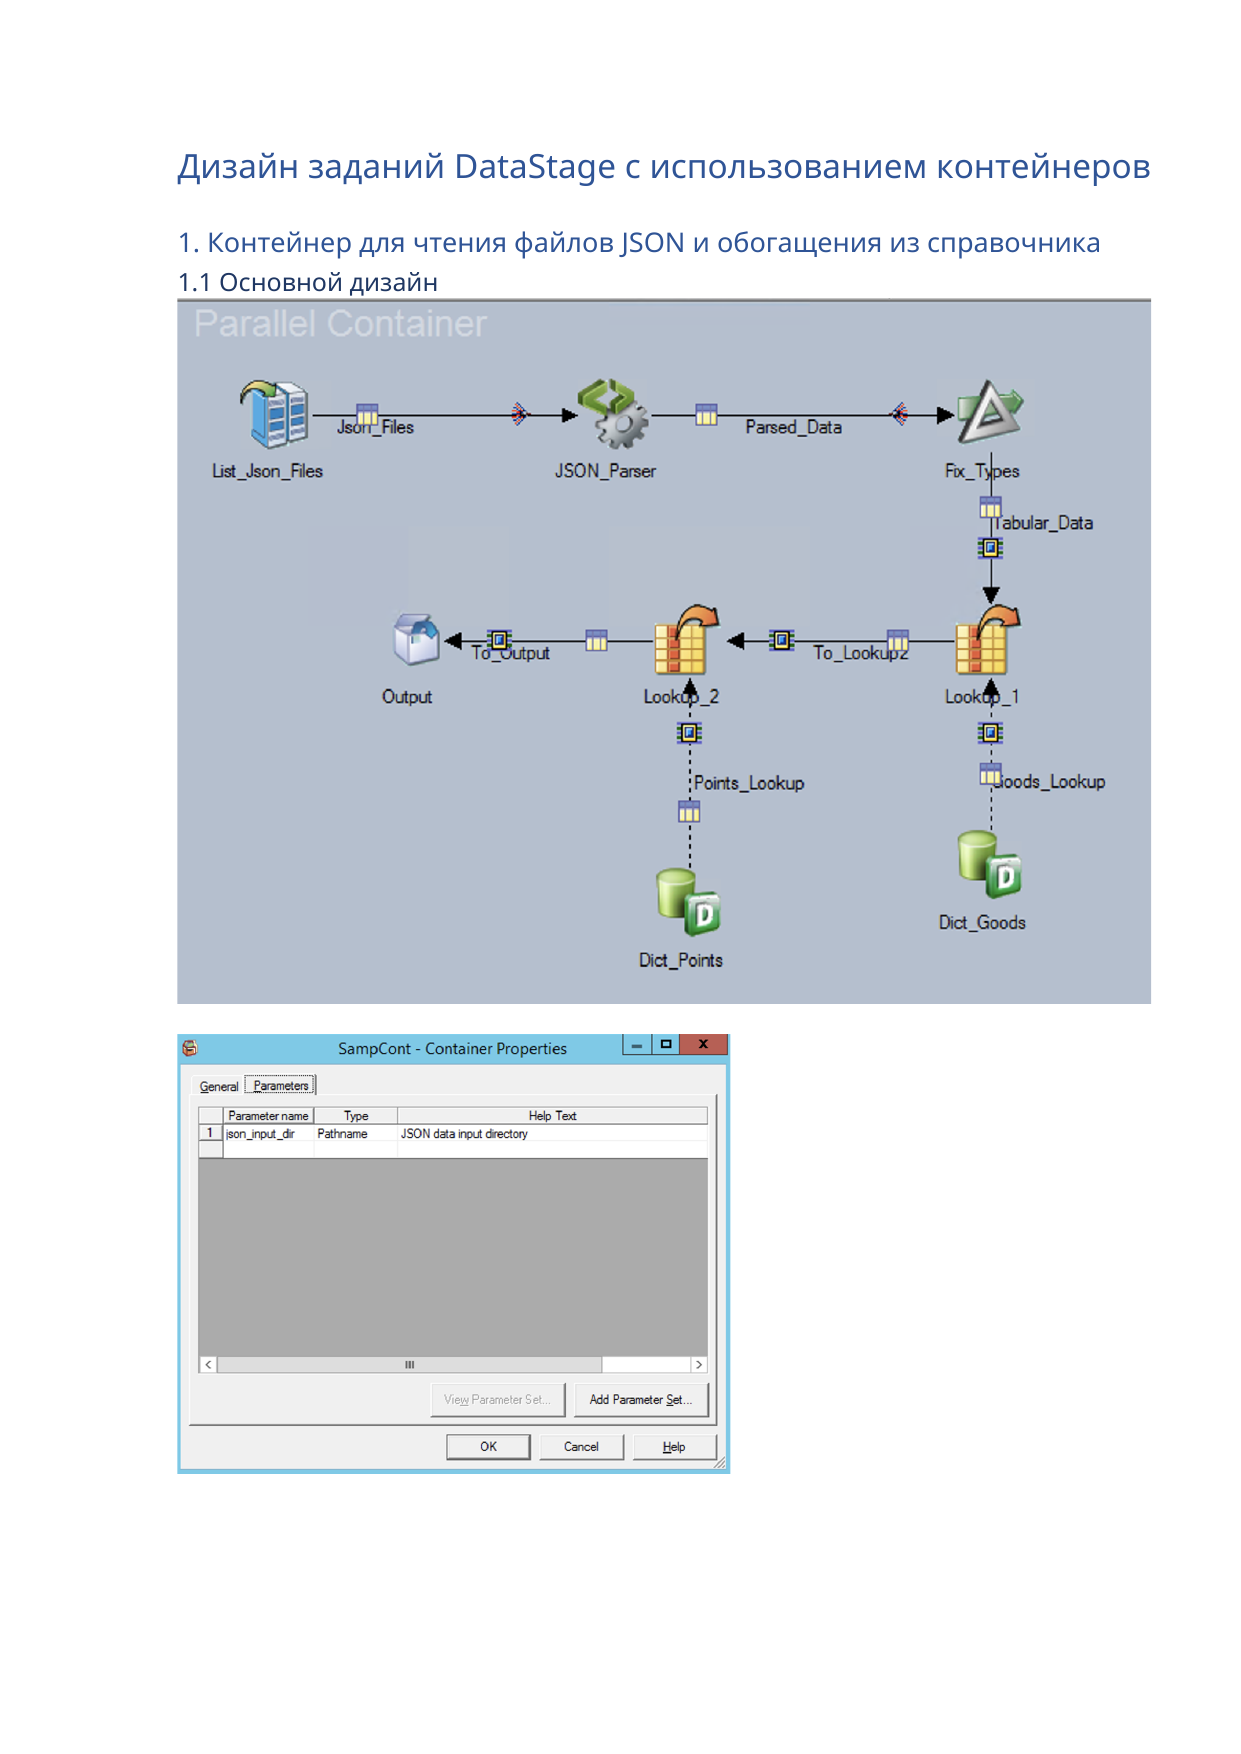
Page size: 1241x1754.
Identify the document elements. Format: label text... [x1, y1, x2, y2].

picture [177, 1034, 731, 1474]
subtitle Дизайн заданий DataStage с использованием контейнеров [177, 143, 1152, 188]
subtitle 1. Контейнер для чтения файлов JSON и обогащения из справочника [177, 223, 1152, 260]
picture [177, 298, 1152, 1004]
subtitle 1.1 Основной дизайн [177, 264, 1152, 298]
